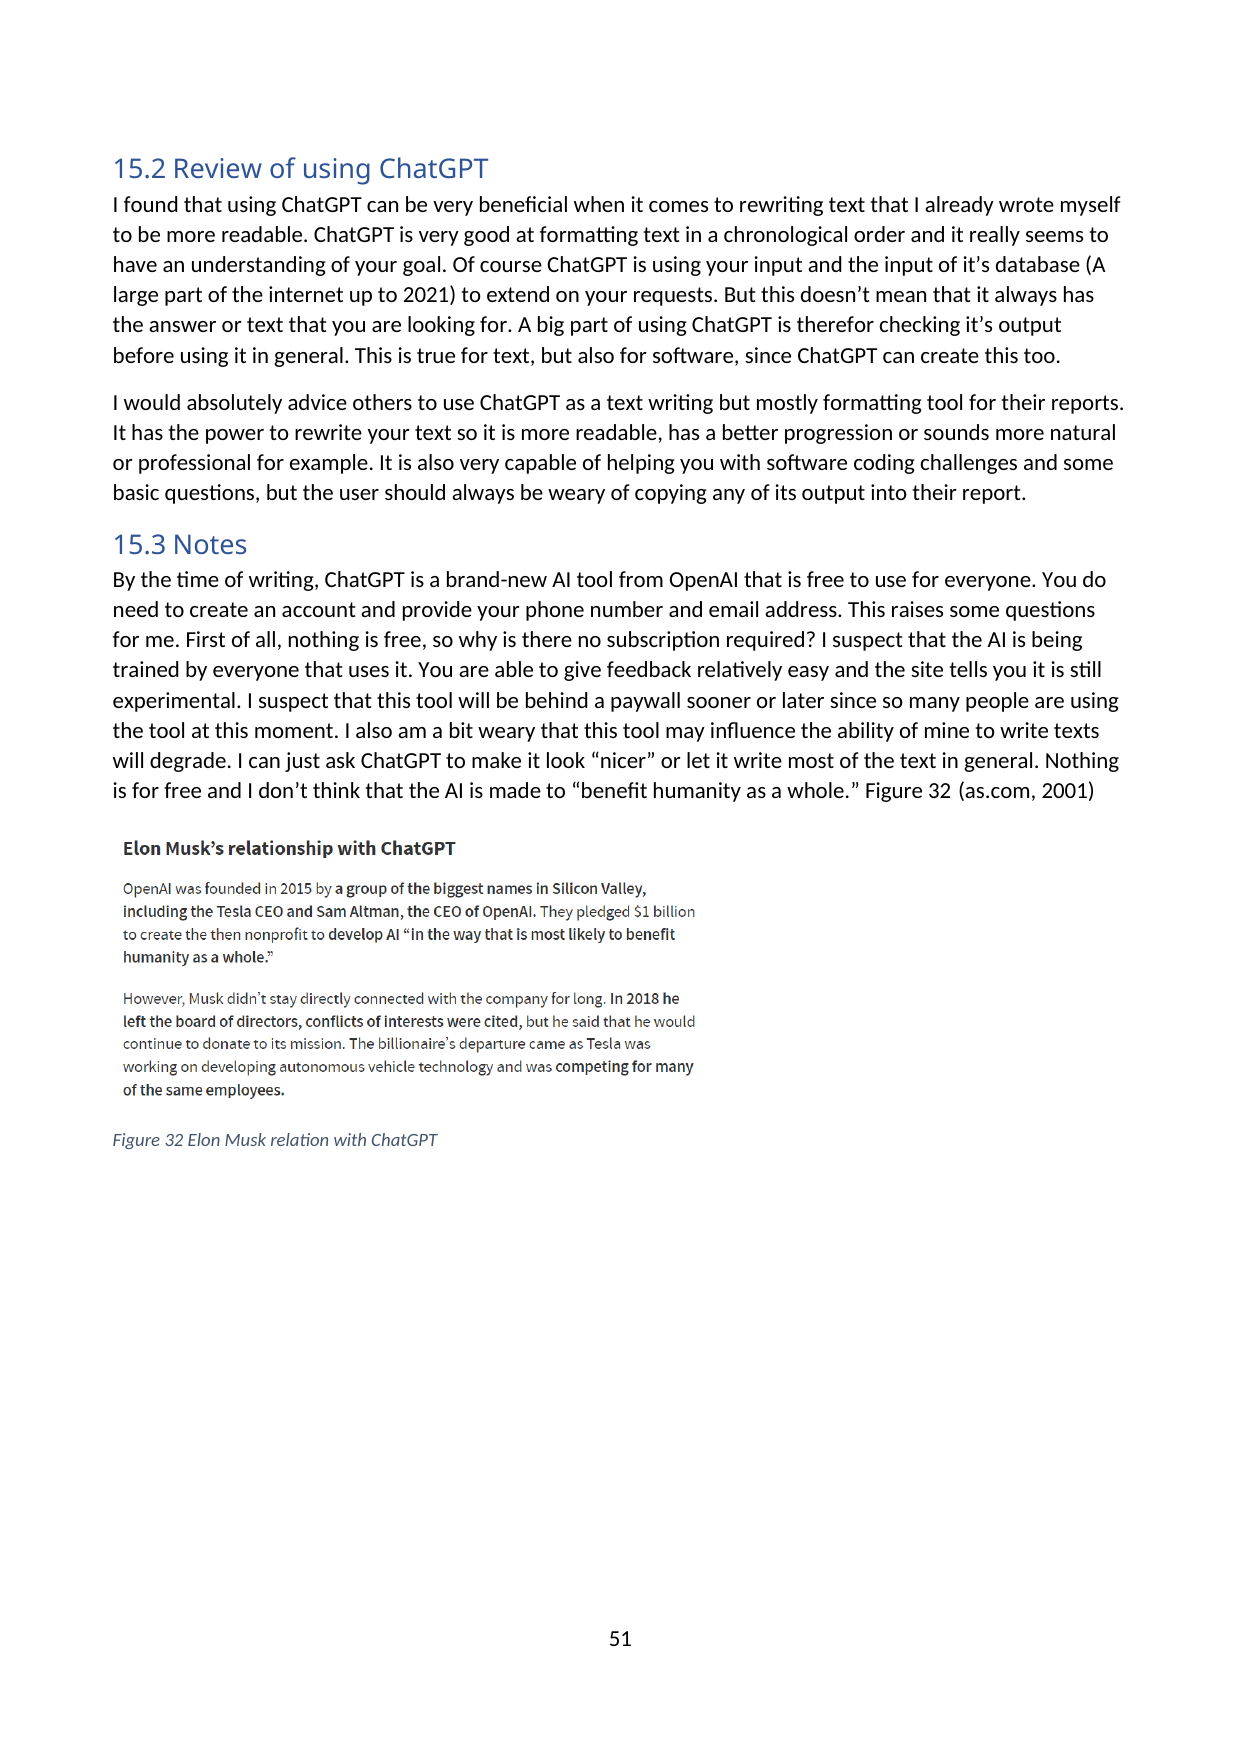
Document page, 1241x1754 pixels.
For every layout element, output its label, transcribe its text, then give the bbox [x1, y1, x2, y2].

text By the time of writing, ChatGPT is a brand-new AI tool from OpenAI that is free to use for everyone. You do need to create an account and provide your phone number and email address. This raises some questions for me. First of all, nothing is free, so why is there no subscription required? I suspect that the AI is being trained by everyone that uses it. You are able to give feedback relatively easy and the site tells you it is still experimental. I suspect that this tool will be behind a paywall sooner or later since so many people are using the tool at this moment. I also am a bit weary that this tool may influence the ability of mine to write texts will degrade. I can just ask ChatGPT to make it look “nicer” or let it write most of the text in general. Nothing is for free and I don’t think that the AI is made to “benefit humanity as a whole.” Figure 32 [112, 565, 1128, 804]
text Figure 32 Elon Musk relation with ChatGPT [112, 1128, 1128, 1151]
text I would absolutely advice others to use ChatGPT as a text writing but mostly formatting tool for their reports. It has the power to rewrite your text so it is more readable, has a better progression or sounds more natural or professional for example. It is also very capable of helping you with software coding challenges and some basic questions, but the user should always be weary of copying any of its output into their report. [112, 388, 1128, 506]
text I found that using ChatGPT can be very beneficial when it comes to rewriting text that I already wrote myself to be more readable. ChatGPT is very good at formatting text in a chronological order and it really seems to have an understanding of your goal. Of course ChatGPT is using your input and the input of it’s database (A large part of the internet up to 2021) to extend on your requests. But this doesn’t mean that it always has the answer or text that you are looking for. A big part of using ChatGPT is therefor checking it’s output before using it in general. This is true for text, but also for software, since ChatGPT can create this too. [112, 190, 1128, 369]
picture [112, 823, 723, 1110]
subtitle Review of using ChatGPT [112, 150, 1128, 187]
subtitle Notes [112, 525, 1128, 562]
